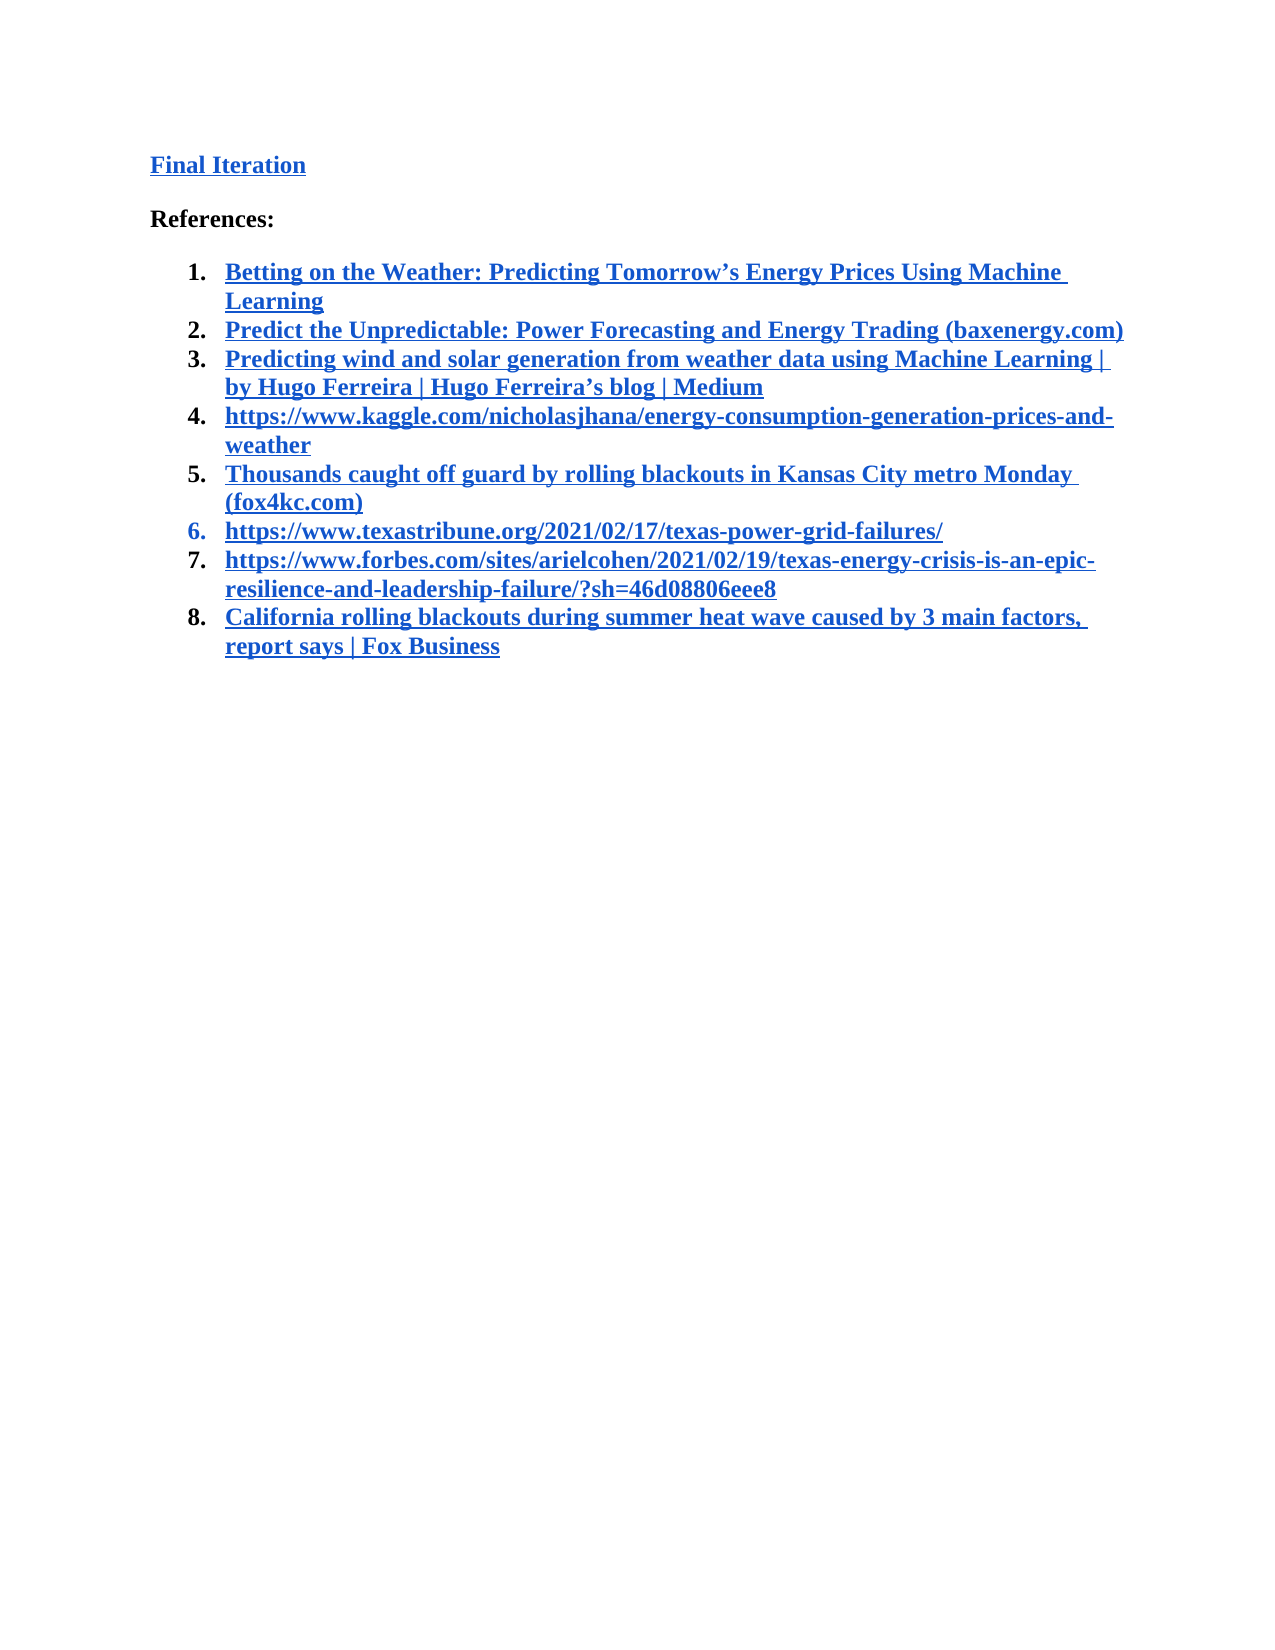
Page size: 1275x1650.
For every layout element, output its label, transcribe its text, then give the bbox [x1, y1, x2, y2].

list Predicting wind and solar generation from weather data using Machine Learning | by Hugo Ferreira | Hugo Ferreira’s blog | Medium [187, 344, 1125, 401]
text Final Iteration [150, 150, 1125, 179]
list https://www.texastribune.org/2021/02/17/texas-power-grid-failures/ [187, 516, 1125, 545]
list Betting on the Weather: Predicting Tomorrow’s Energy Prices Using Machine Learning [187, 257, 1125, 315]
list https://www.forbes.com/sites/arielcohen/2021/02/19/texas-energy-crisis-is-an-epic-resilience-and-leadership-failure/?sh=46d08806eee8 [187, 545, 1125, 602]
list Thousands caught off guard by rolling blackouts in Kansas City metro Monday (fox4kc.com) [187, 459, 1125, 516]
list Predict the Unpredictable: Power Forecasting and Energy Trading (baxenergy.com) [187, 315, 1125, 344]
list https://www.kaggle.com/nicholasjhana/energy-consumption-generation-prices-and-weather [187, 401, 1125, 459]
text References: [150, 204, 1125, 232]
list California rolling blackouts during summer heat wave caused by 3 main factors, report says | Fox Business [187, 602, 1125, 660]
